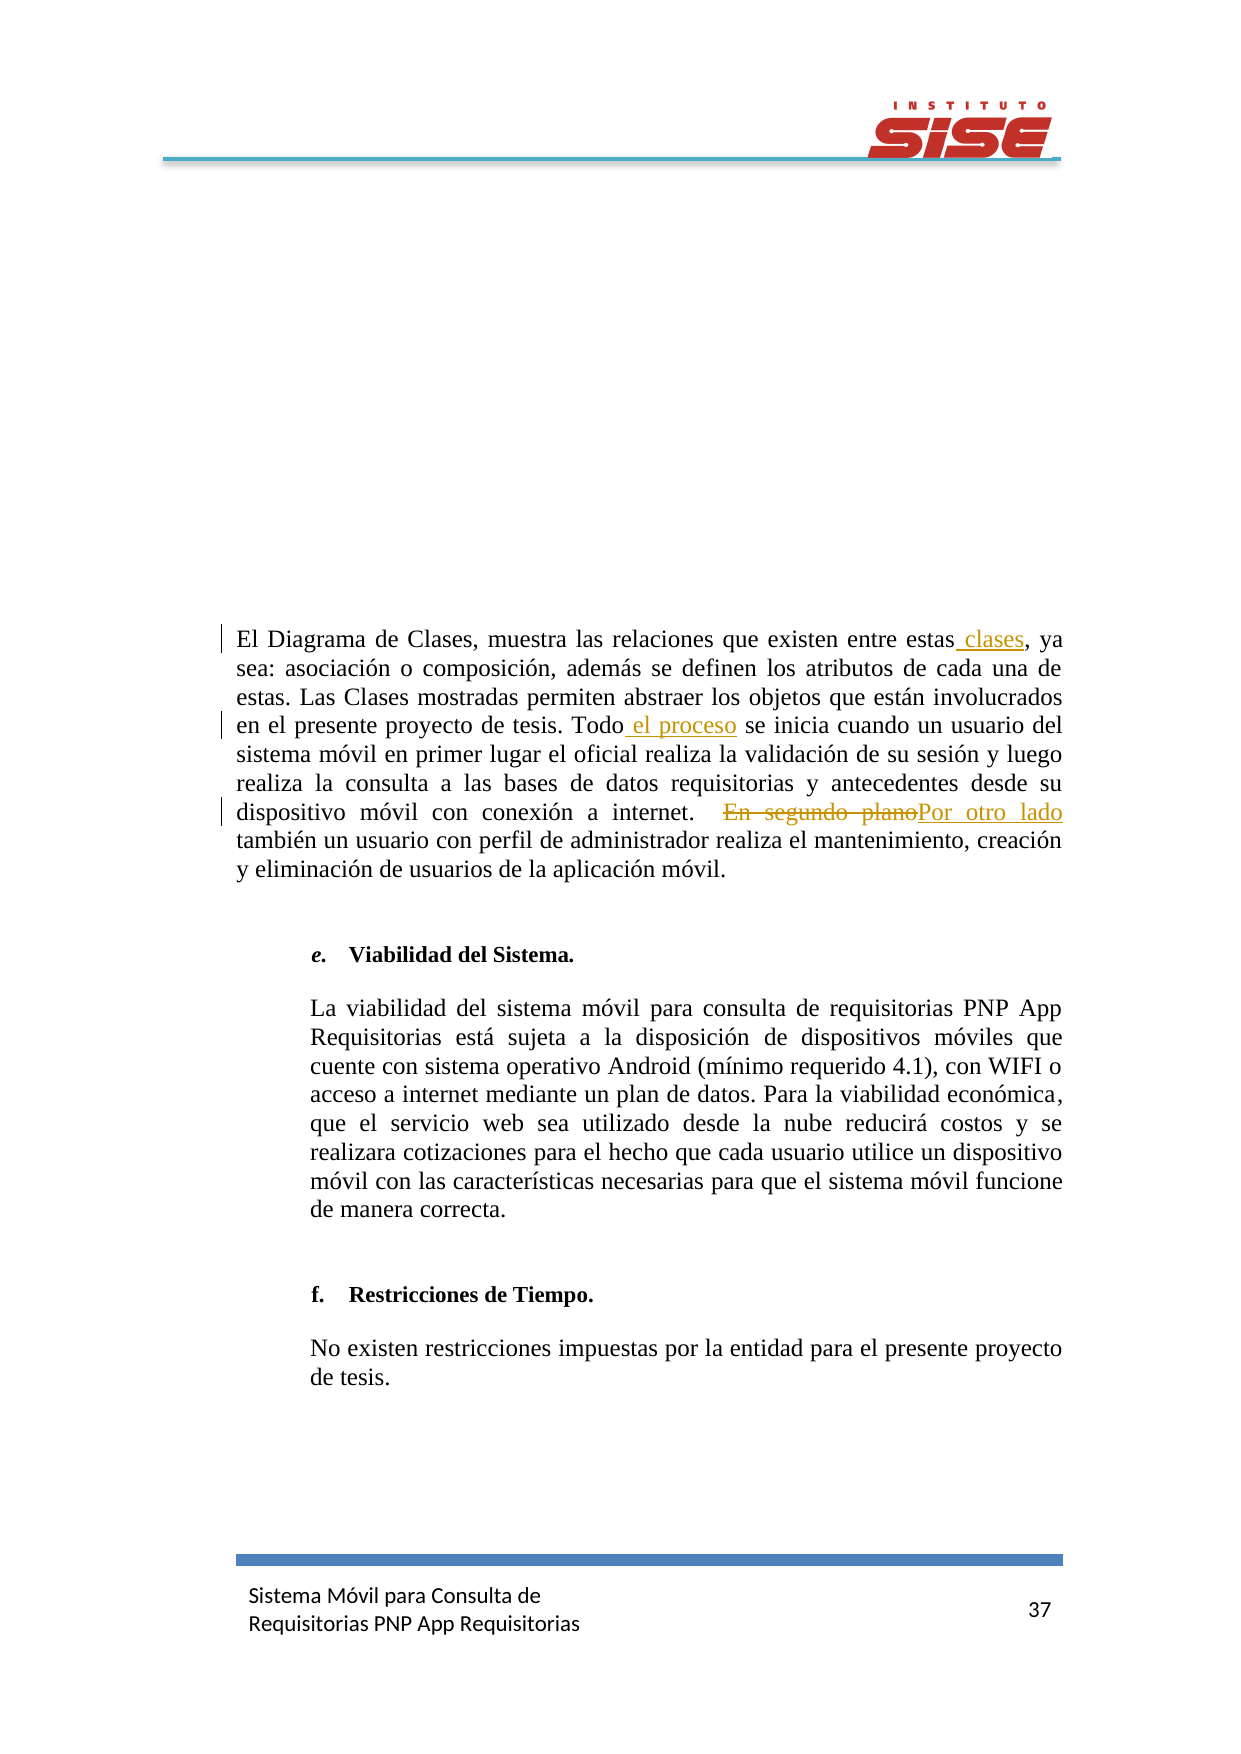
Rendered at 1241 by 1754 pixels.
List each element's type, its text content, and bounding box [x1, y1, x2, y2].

picture [867, 101, 1052, 158]
list Restricciones de Tiempo. [311, 1281, 1063, 1307]
list Viabilidad del Sistema. [311, 941, 1063, 967]
list No existen restricciones impuestas por la entidad para el presente proyecto de tesis. [310, 1333, 1063, 1391]
list La viabilidad del sistema móvil para consulta de requisitorias PNP App Requisitorias está sujeta a la disposición de dispositivos móviles que cuente con sistema operativo Android (mínimo requerido 4.1), con WIFI o acceso a internet mediante un plan de datos. Para la viabilidad económica, que el servicio web sea utilizado desde la nube reducirá costos y se realizara cotizaciones para el hecho que cada usuario utilice un dispositivo móvil con las características necesarias para que el sistema móvil funcione de manera correcta. [310, 993, 1063, 1223]
text El Diagrama de Clases, muestra las relaciones que existen entre estas, ya sea: asociación o composición, además se definen los atributos de cada una de estas. Las Clases mostradas permiten abstraer los objetos que están involucrados en el presente proyecto de tesis. Todo se inicia cuando un usuario del sistema móvil en primer lugar el oficial realiza la validación de su sesión y luego realiza la consulta a las bases de datos requisitorias y antecedentes desde su dispositivo móvil con conexión a internet. también un usuario con perfil de administrador realiza el mantenimiento, creación y eliminación de usuarios de la aplicación móvil. [236, 624, 1063, 883]
